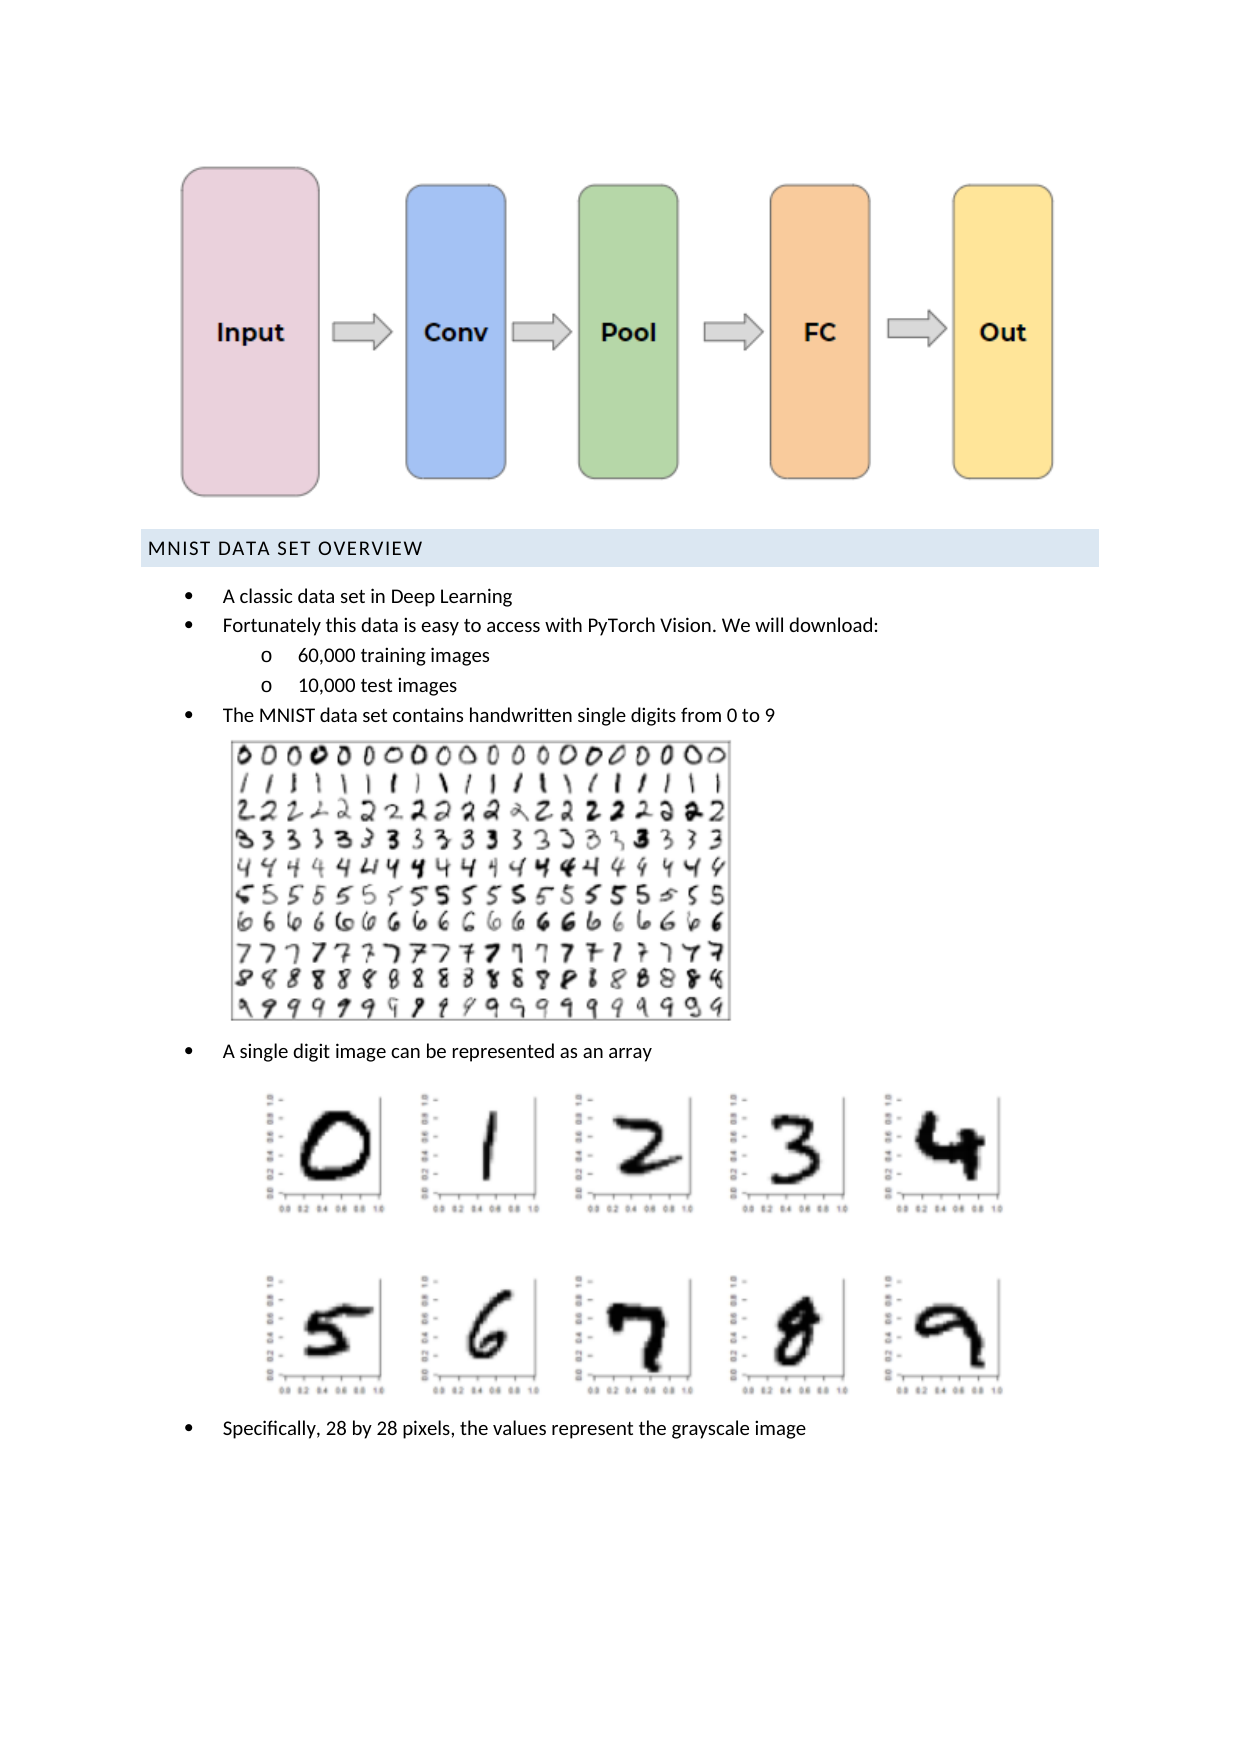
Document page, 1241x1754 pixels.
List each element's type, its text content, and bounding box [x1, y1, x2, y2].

picture [222, 731, 750, 1035]
list 10,000 test images [260, 672, 1093, 699]
picture [222, 1067, 1039, 1412]
picture [147, 147, 1093, 513]
list A single digit image can be represented as an array [185, 1039, 1093, 1064]
list Specifically, 28 by 28 pixels, the values represent the grayscale image [185, 1415, 1093, 1441]
list The MNIST data set contains handwritten single digits from 0 to 9 [185, 703, 1093, 728]
list A classic data set in Deep Learning [185, 583, 1093, 609]
list Fortunately this data is easy to access with PyTorch Vision. We will download: [185, 613, 1093, 638]
list 60,000 training images [260, 642, 1093, 668]
subtitle MNIST Data Set Overview [148, 536, 1093, 561]
